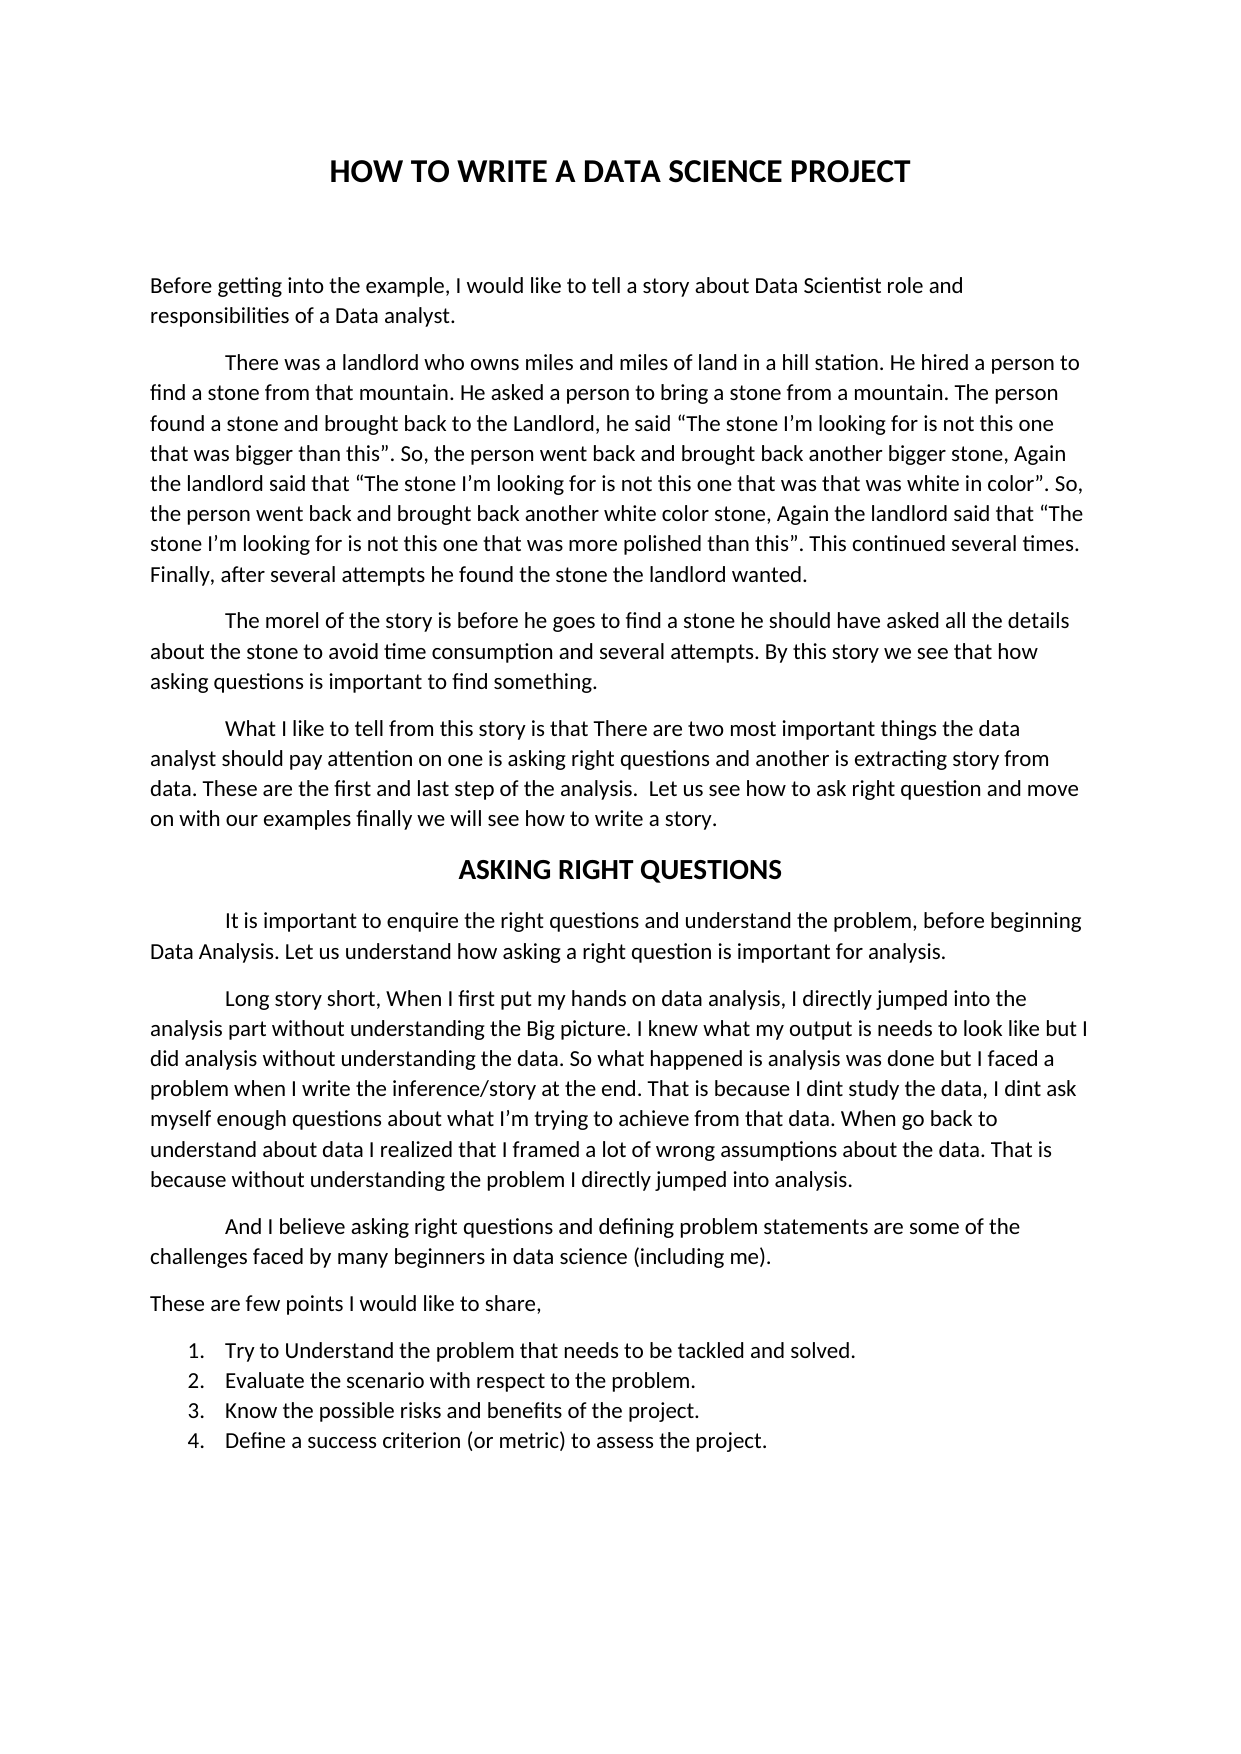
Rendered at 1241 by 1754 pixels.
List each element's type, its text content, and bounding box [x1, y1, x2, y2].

text The morel of the story is before he goes to find a stone he should have asked all the details about the stone to avoid time consumption and several attempts. By this story we see that how asking questions is important to find something. [150, 607, 1090, 695]
text It is important to enquire the right questions and understand the problem, before beginning Data Analysis. Let us understand how asking a right question is important for analysis. [150, 907, 1090, 965]
list Try to Understand the problem that needs to be tackled and solved. [187, 1336, 1090, 1364]
text And I believe asking right questions and defining problem statements are some of the challenges faced by many beginners in data science (including me). [150, 1212, 1090, 1270]
text What I like to tell from this story is that There are two most important things the data analyst should pay attention on one is asking right questions and another is extracting story from data. These are the first and last step of the analysis. Let us see how to ask right question and move on with our examples finally we will see how to write a story. [150, 714, 1090, 833]
list Evaluate the scenario with respect to the problem. [187, 1366, 1090, 1394]
text These are few points I would like to share, [150, 1289, 1090, 1317]
text Long story short, When I first put my hands on data analysis, I directly jumped into the analysis part without understanding the Big picture. I knew what my output is needs to look like but I did analysis without understanding the data. So what happened is analysis was done but I faced a problem when I write the inference/story at the end. That is because I dint study the data, I dint ask myself enough questions about what I’m trying to achieve from that data. When go back to understand about data I realized that I framed a lot of wrong assumptions about the data. That is because without understanding the problem I directly jumped into analysis. [150, 984, 1090, 1193]
text ASKING RIGHT QUESTIONS [150, 851, 1090, 887]
list Define a success criterion (or metric) to assess the project. [187, 1426, 1090, 1454]
text There was a landlord who owns miles and miles of land in a hill station. He hired a person to find a stone from that mountain. He asked a person to bring a stone from a mountain. The person found a stone and brought back to the Landlord, he said “The stone I’m looking for is not this one that was bigger than this”. So, the person went back and brought back another bigger stone, Again the landlord said that “The stone I’m looking for is not this one that was that was white in color”. So, the person went back and brought back another white color stone, Again the landlord said that “The stone I’m looking for is not this one that was more polished than this”. This continued several times. Finally, after several attempts he found the stone the landlord wanted. [150, 348, 1090, 588]
text Before getting into the example, I would like to tell a story about Data Scientist role and responsibilities of a Data analyst. [150, 271, 1090, 329]
list Know the possible risks and benefits of the project. [187, 1396, 1090, 1424]
text HOW TO WRITE A DATA SCIENCE PROJECT [150, 150, 1090, 191]
